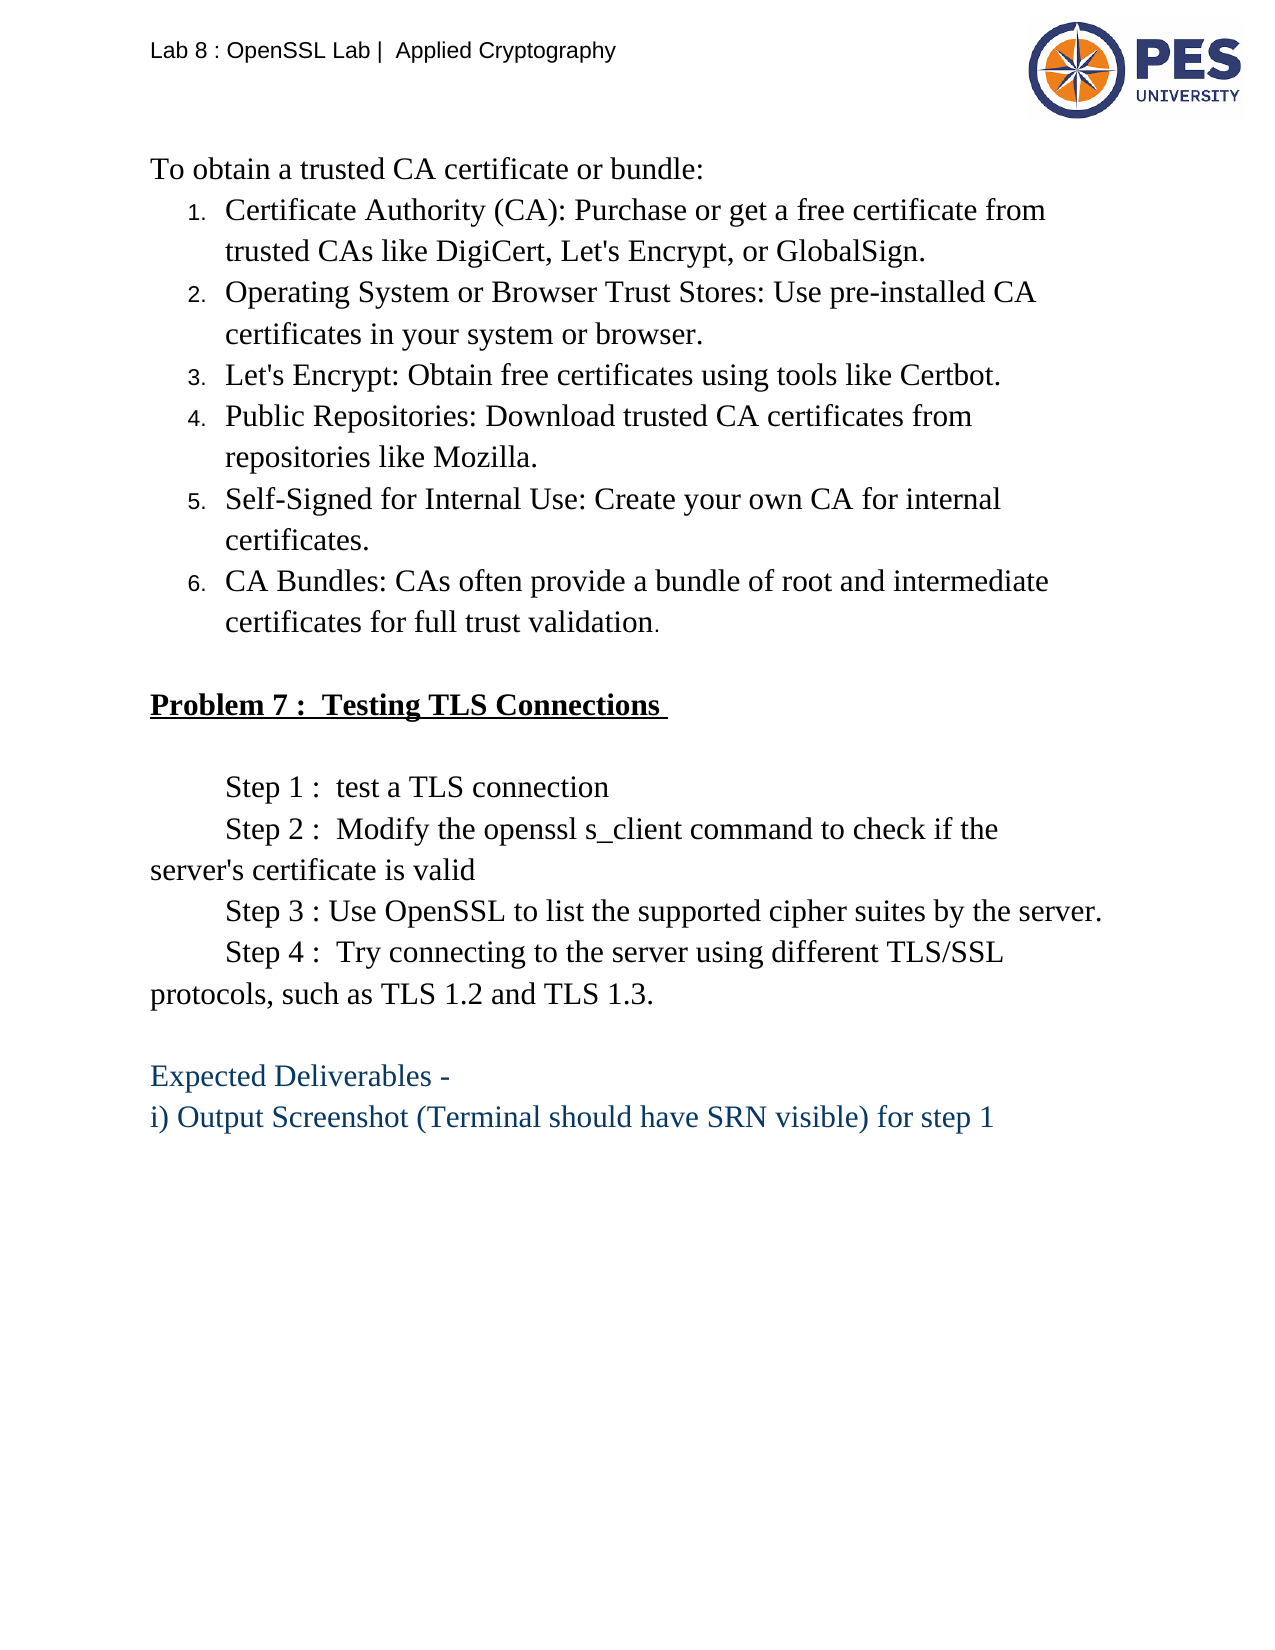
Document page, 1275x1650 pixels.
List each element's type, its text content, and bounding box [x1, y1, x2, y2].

picture [1026, 18, 1245, 123]
list Operating System or Browser Trust Stores: Use pre-installed CA certificates in your system or browser. [187, 274, 1125, 351]
list Public Repositories: Download trusted CA certificates from repositories like Mozilla. [187, 397, 1125, 475]
list Self-Signed for Internal Use: Create your own CA for internal certificates. [187, 480, 1125, 557]
text Step 2 : Modify the openssl s_client command to check if the [150, 810, 1125, 846]
text To obtain a trusted CA certificate or bundle: [150, 150, 1125, 186]
text server's certificate is valid [150, 851, 1125, 887]
text Step 3 : Use OpenSSL to list the supported cipher suites by the server. [150, 892, 1125, 928]
list Certificate Authority (CA): Purchase or get a free certificate from trusted CAs like DigiCert, Let's Encrypt, or GlobalSign. [187, 191, 1125, 268]
list CA Bundles: CAs often provide a bundle of root and intermediate certificates for full trust validation. [187, 562, 1125, 640]
text Step 1 : test a TLS connection [150, 769, 1125, 805]
list Let's Encrypt: Obtain free certificates using tools like Certbot. [187, 356, 1125, 392]
text Step 4 : Try connecting to the server using different TLS/SSL protocols, such as TLS 1.2 and TLS 1.3. [150, 934, 1125, 1011]
text Expected Deliverables - i) Output Screenshot (Terminal should have SRN visible) for step 1 [150, 1057, 1125, 1135]
text Problem 7 : Testing TLS Connections [150, 686, 1125, 722]
